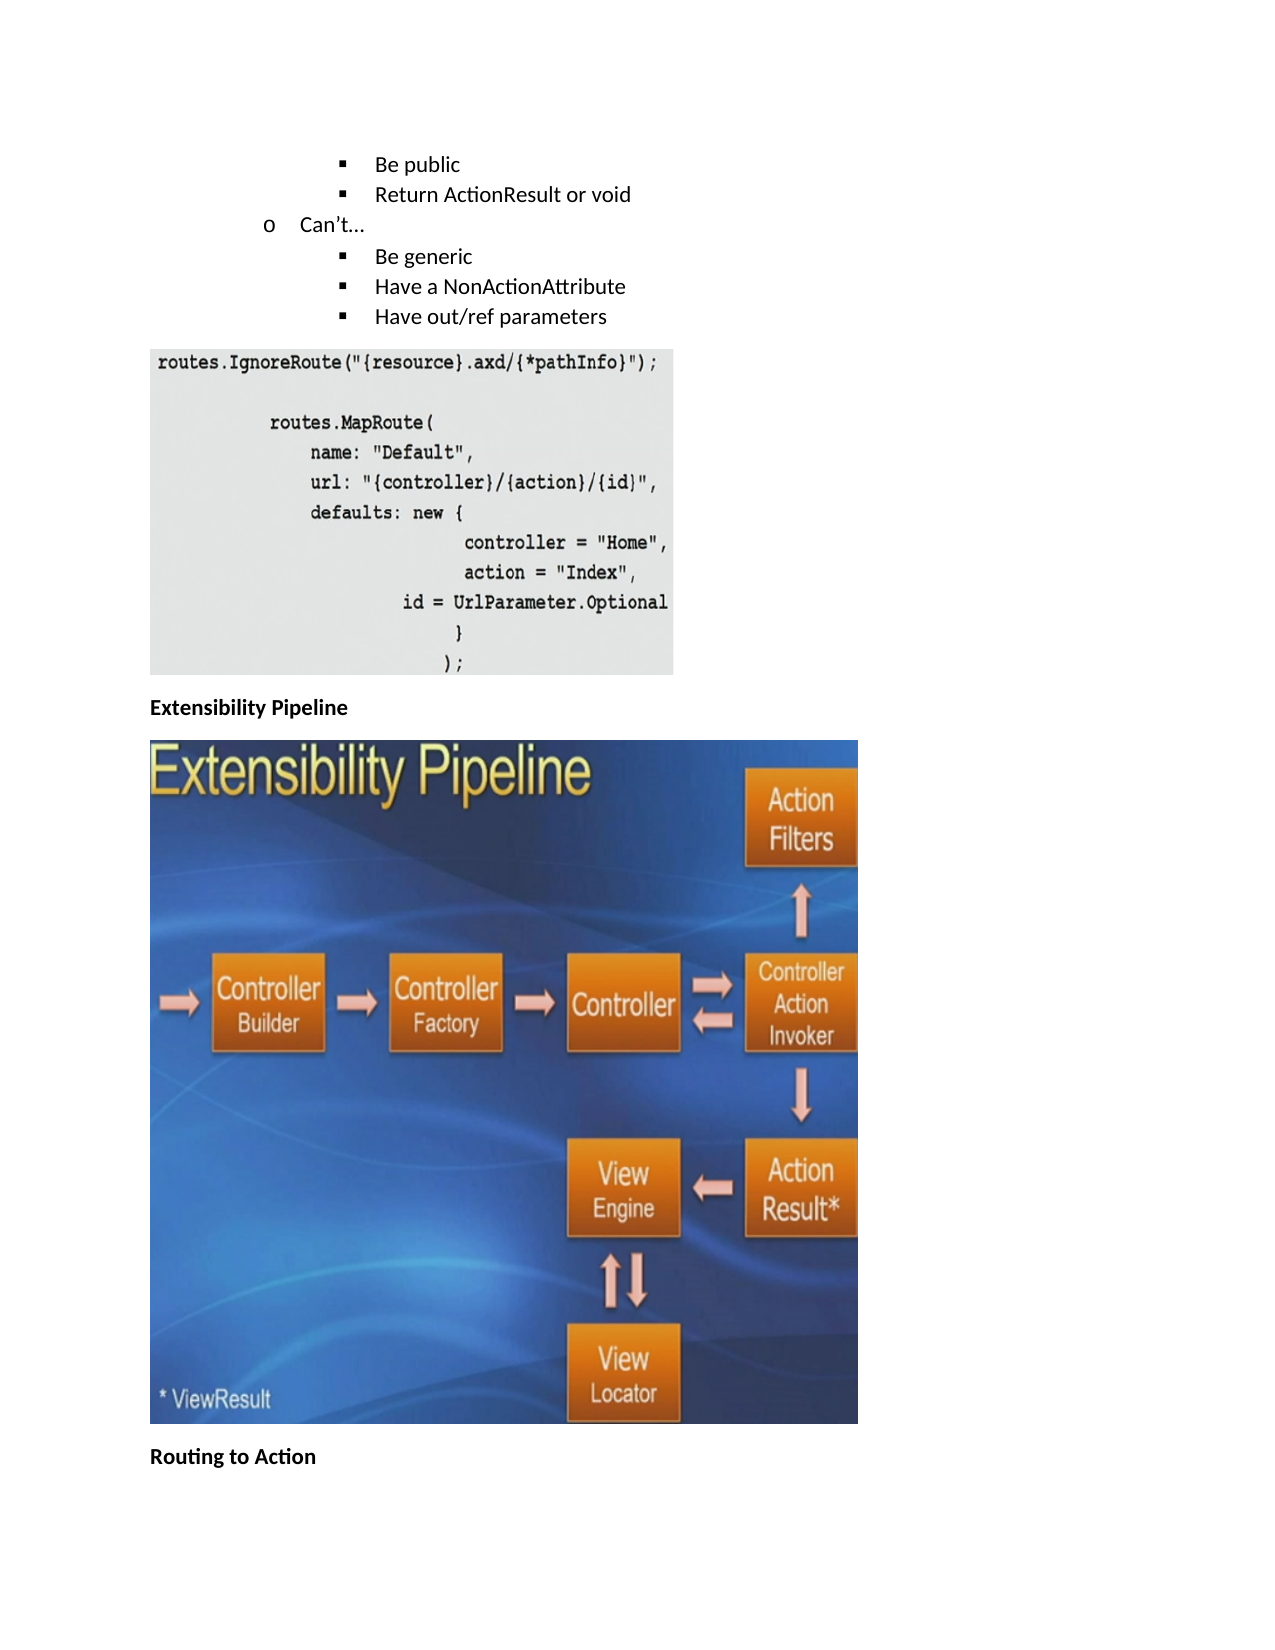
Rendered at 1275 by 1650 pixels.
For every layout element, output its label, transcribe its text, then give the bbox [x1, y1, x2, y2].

text Routing to Action [150, 1442, 1125, 1470]
picture [150, 740, 858, 1424]
list Have a NonActionAttribute [337, 272, 1125, 300]
list Have out/ref parameters [337, 302, 1125, 330]
list Can’t… [262, 210, 1125, 239]
text Extensibility Pipeline [150, 693, 1125, 722]
list Be public [337, 150, 1125, 178]
list Return ActionResult or void [337, 180, 1125, 208]
list Be generic [337, 242, 1125, 270]
picture [150, 349, 674, 675]
